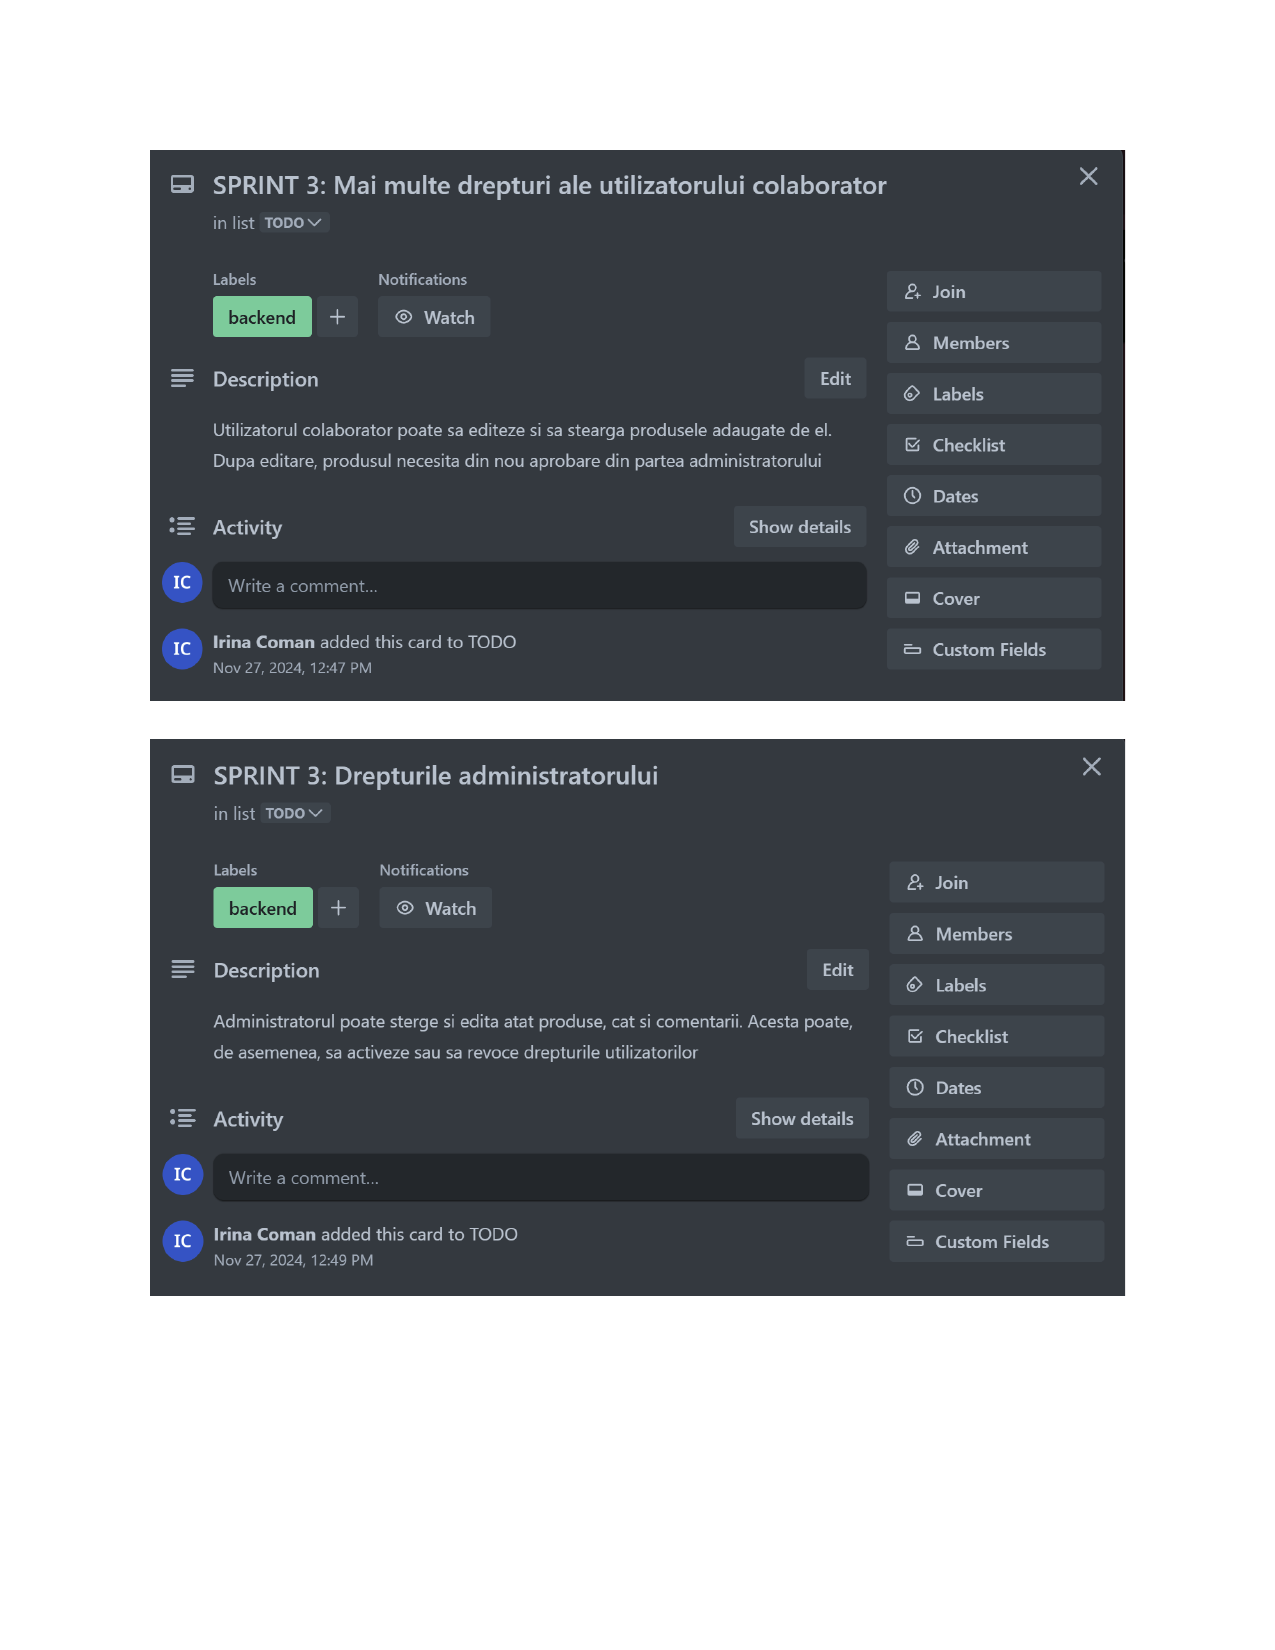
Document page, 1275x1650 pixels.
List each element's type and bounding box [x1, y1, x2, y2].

picture [150, 150, 1125, 701]
picture [150, 739, 1125, 1296]
